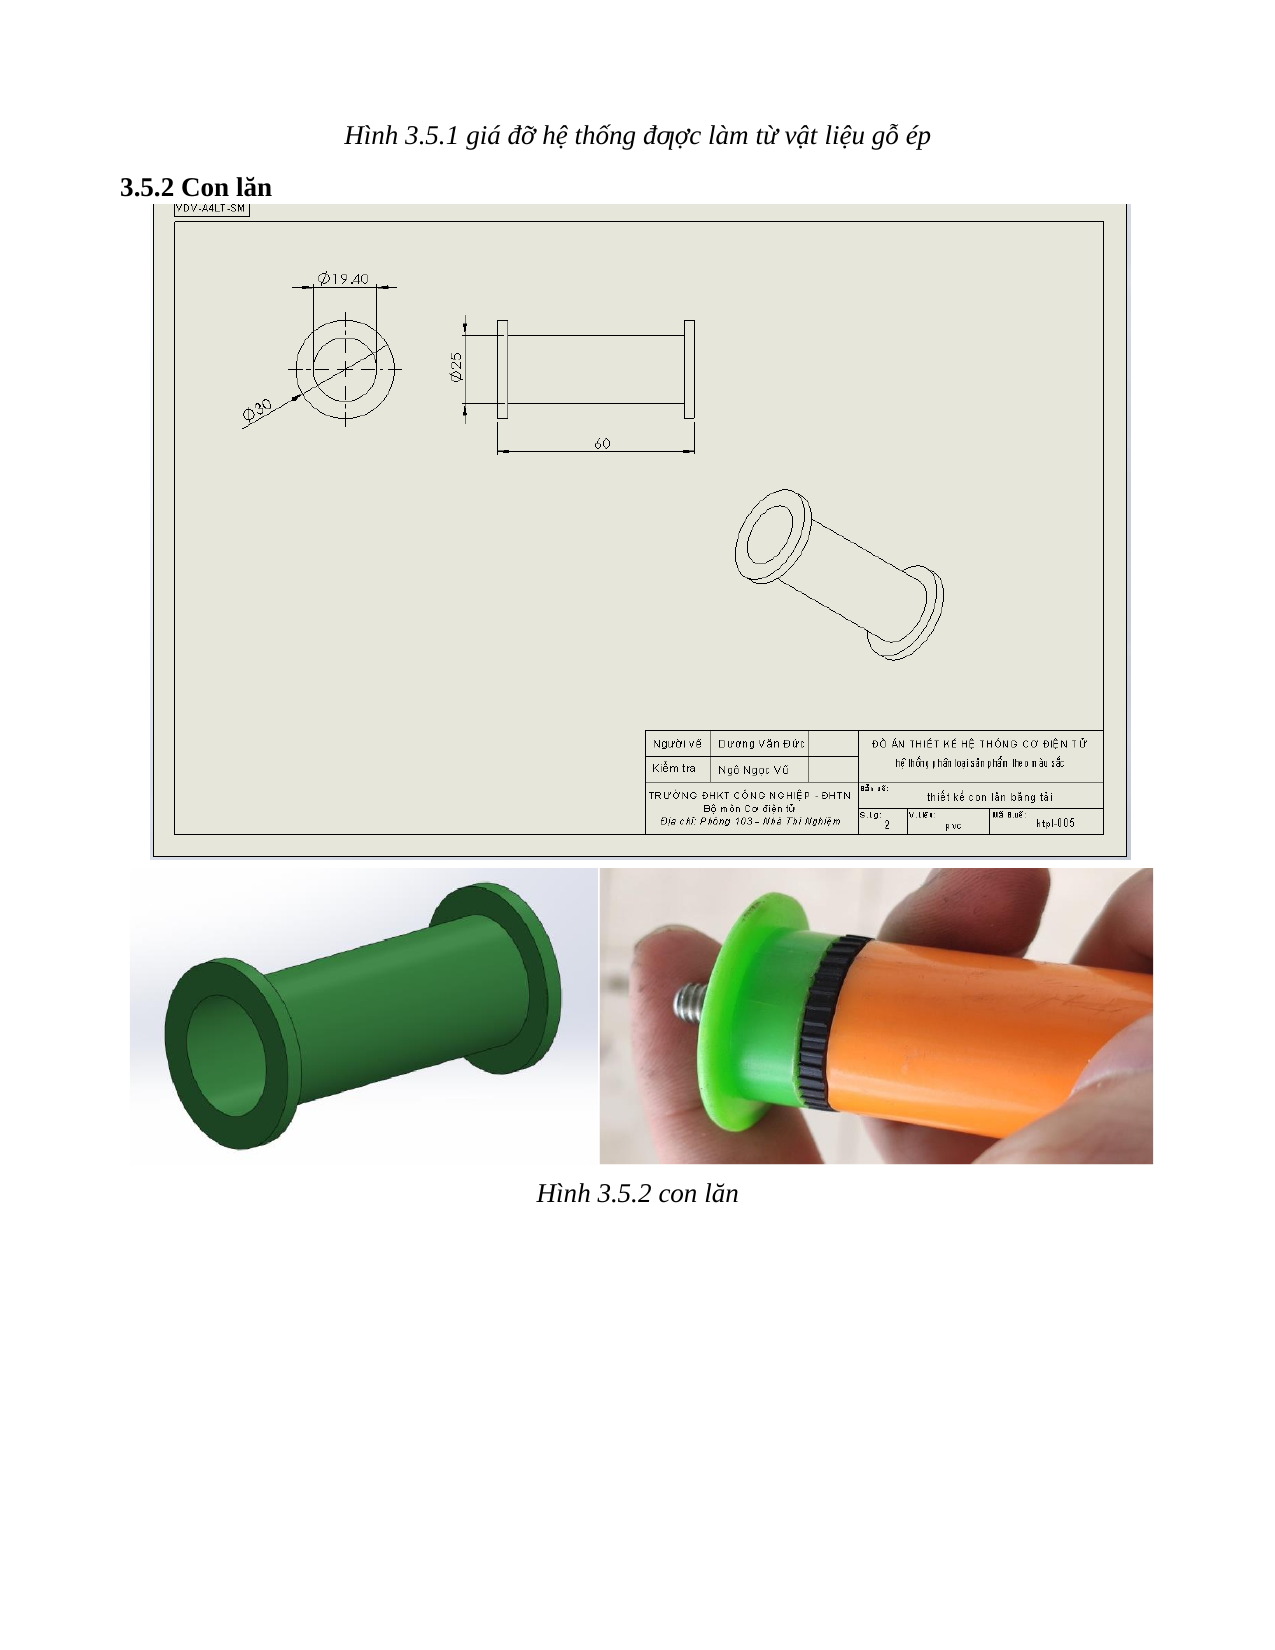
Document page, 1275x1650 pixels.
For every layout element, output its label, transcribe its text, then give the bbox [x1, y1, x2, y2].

picture [129, 868, 1154, 1165]
subtitle Con lăn [120, 171, 1187, 202]
picture [150, 204, 1131, 860]
text Hình 3.5.1 giá đỡ hệ thống đƣợc làm từ vật liệu gỗ ép [193, 119, 1082, 150]
text Hình 3.5.2 con lăn [193, 1177, 1082, 1208]
